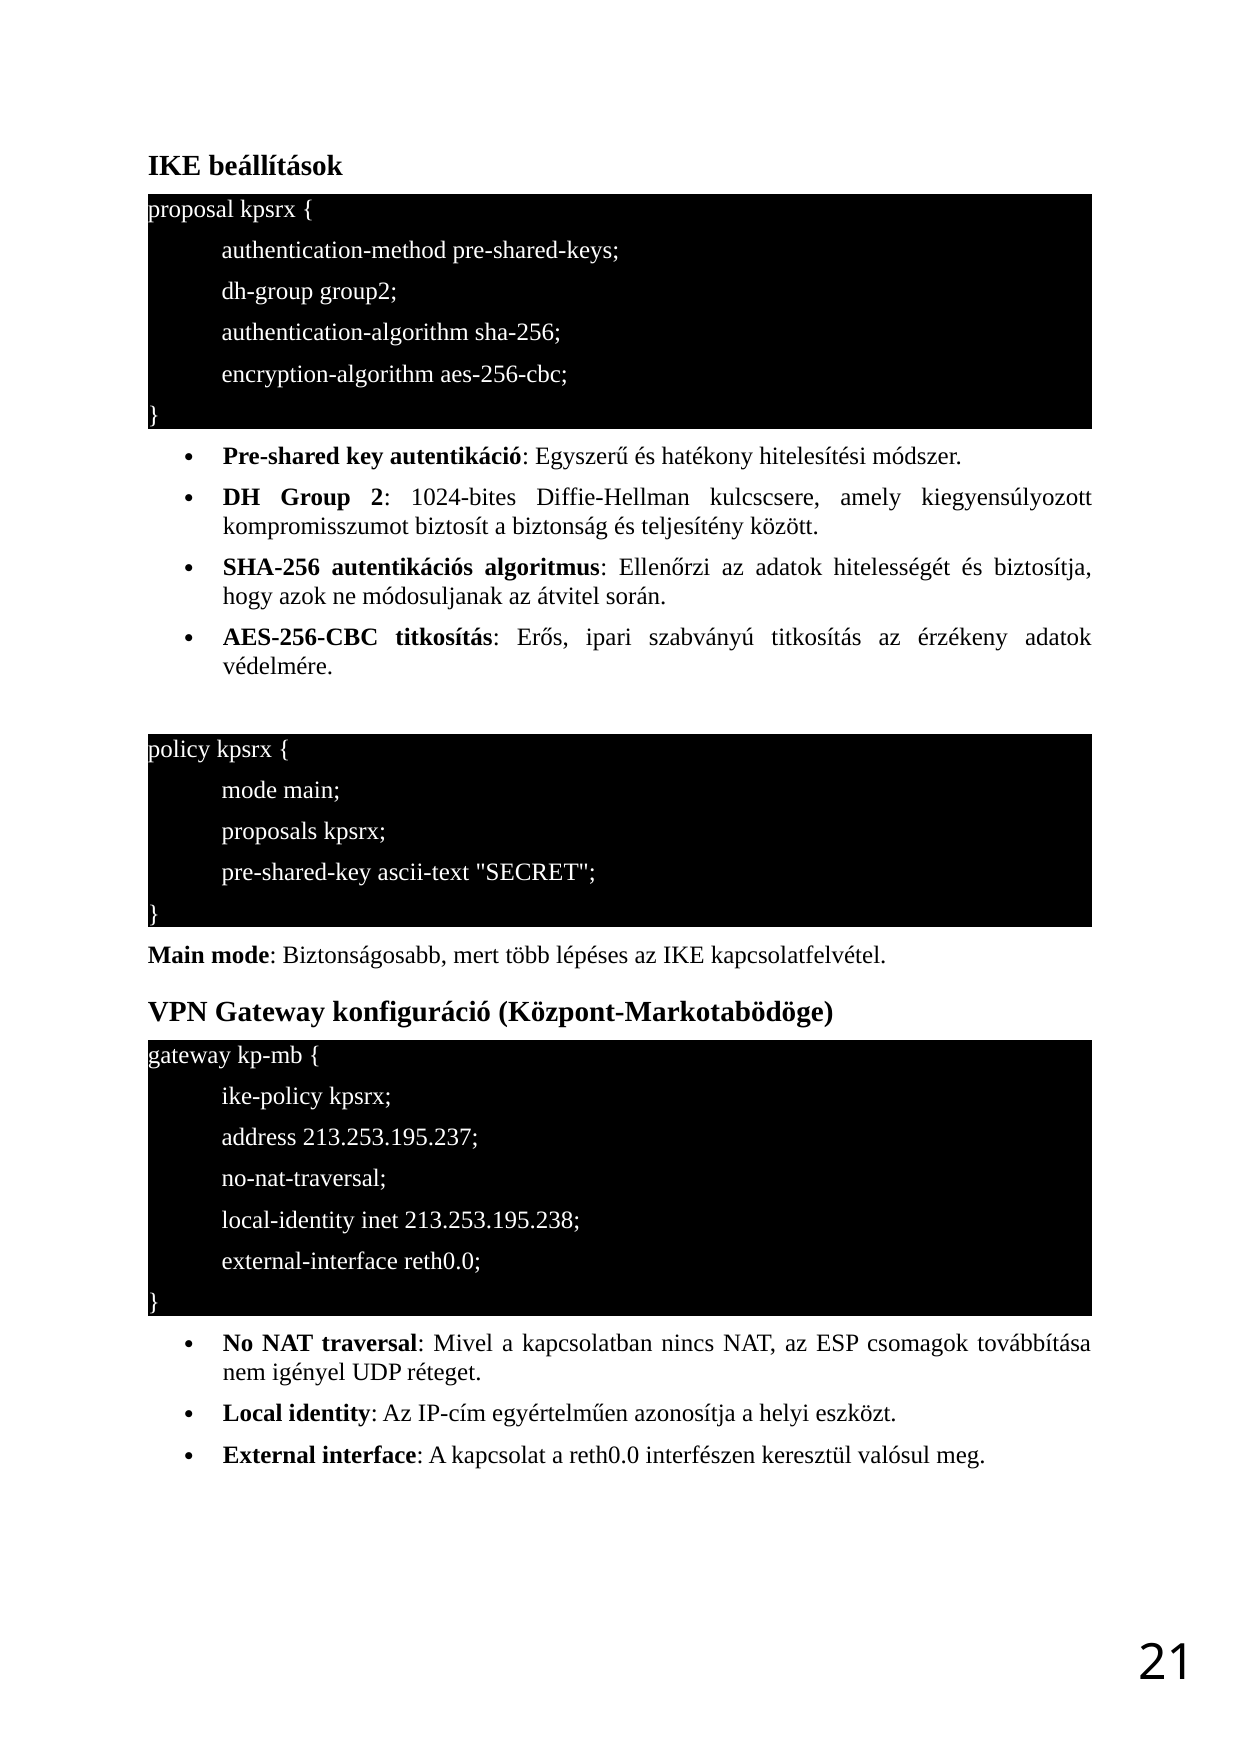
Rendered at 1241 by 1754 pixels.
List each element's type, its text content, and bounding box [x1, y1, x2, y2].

text policy kpsrx { [148, 734, 1092, 762]
text local-identity inet 213.253.195.238; [148, 1205, 1092, 1233]
list No NAT traversal: Mivel a kapcsolatban nincs NAT, az ESP csomagok továbbítása nem igényel UDP réteget. [185, 1328, 1092, 1386]
text proposal kpsrx { [148, 194, 1092, 222]
list AES-256-CBC titkosítás: Erős, ipari szabványú titkosítás az érzékeny adatok védelmére. [185, 622, 1092, 680]
text ike-policy kpsrx; [148, 1081, 1092, 1110]
text } [148, 400, 1092, 429]
text VPN Gateway konfiguráció (Központ-Markotabödöge) [148, 994, 1092, 1027]
text address 213.253.195.237; [148, 1122, 1092, 1151]
list DH Group 2: 1024-bites Diffie-Hellman kulcscsere, amely kiegyensúlyozott kompromisszumot biztosít a biztonság és teljesítény között. [185, 482, 1092, 540]
text dh-group group2; [148, 276, 1092, 305]
text mode main; [148, 775, 1092, 804]
text IKE beállítások [148, 148, 1092, 181]
list Local identity: Az IP-cím egyértelműen azonosítja a helyi eszközt. [185, 1398, 1092, 1427]
text encryption-algorithm aes-256-cbc; [148, 359, 1092, 387]
list Pre-shared key autentikáció: Egyszerű és hatékony hitelesítési módszer. [185, 441, 1092, 470]
list External interface: A kapcsolat a reth0.0 interfészen keresztül valósul meg. [185, 1440, 1092, 1468]
list SHA-256 autentikációs algoritmus: Ellenőrzi az adatok hitelességét és biztosítja, hogy azok ne módosuljanak az átvitel során. [185, 552, 1092, 610]
text } [148, 899, 1092, 927]
text external-interface reth0.0; [148, 1246, 1092, 1275]
text gateway kp-mb { [148, 1040, 1092, 1068]
text pre-shared-key ascii-text "SECRET"; [148, 857, 1092, 886]
text Main mode: Biztonságosabb, mert több lépéses az IKE kapcsolatfelvétel. [148, 940, 1092, 969]
text no-nat-traversal; [148, 1163, 1092, 1192]
text authentication-algorithm sha-256; [148, 317, 1092, 346]
text } [148, 1287, 1092, 1316]
text authentication-method pre-shared-keys; [148, 235, 1092, 264]
text proposals kpsrx; [148, 816, 1092, 845]
